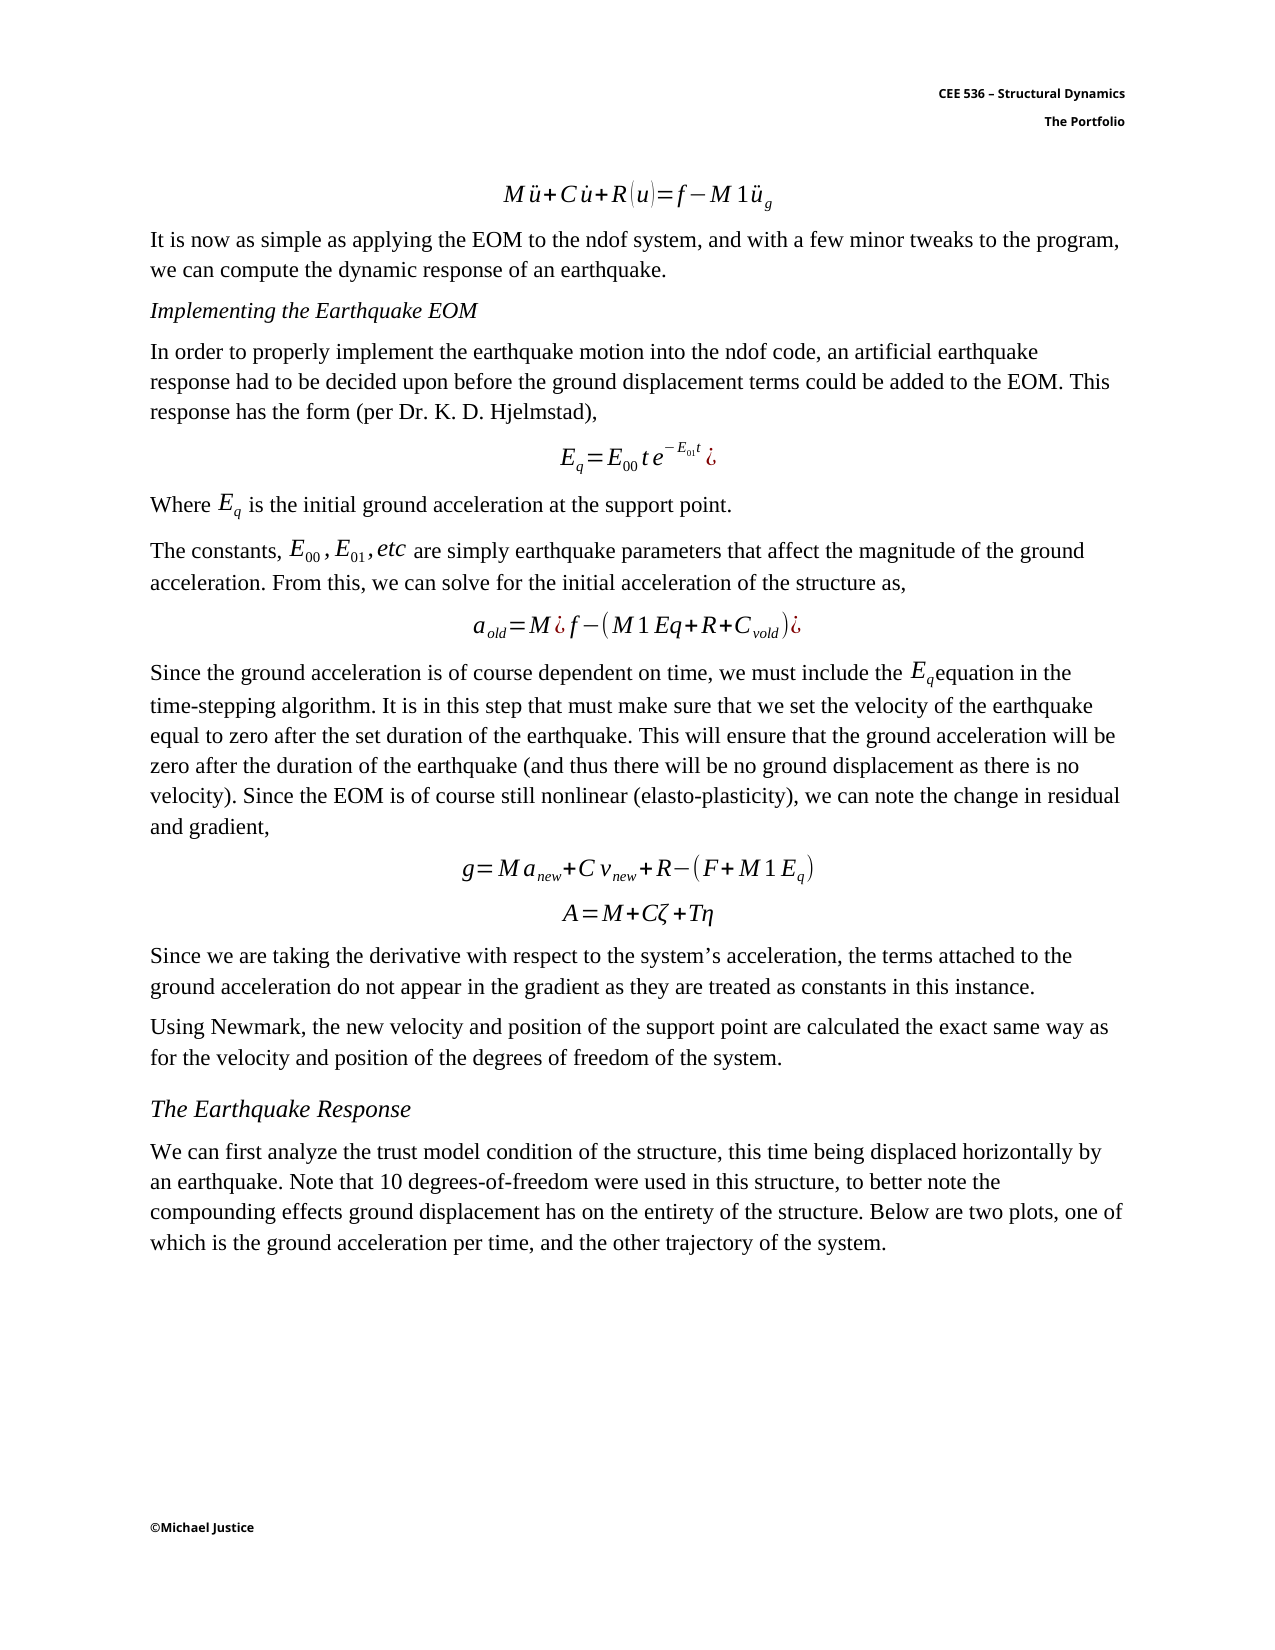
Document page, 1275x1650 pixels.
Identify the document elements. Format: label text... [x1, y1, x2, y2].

text Since we are taking the derivative with respect to the system’s acceleration, the terms attached to the ground acceleration do not appear in the gradient as they are treated as constants in this instance. [150, 942, 1125, 999]
text It is now as simple as applying the EOM to the ndof system, and with a few minor tweaks to the program, we can compute the dynamic response of an earthquake. [150, 226, 1125, 283]
text Where is the initial ground acceleration at the support point. [150, 489, 1125, 520]
text The constants, are simply earthquake parameters that affect the magnitude of the ground acceleration. From this, we can solve for the initial acceleration of the structure as, [150, 534, 1125, 596]
text In order to properly implement the earthquake motion into the ndof code, an artificial earthquake response had to be decided upon before the ground displacement terms could be added to the EOM. This response has the form (per Dr. K. D. Hjelmstad), [150, 338, 1125, 424]
subtitle The Earthquake Response [150, 1094, 1125, 1123]
text Since the ground acceleration is of course dependent on time, we must include the equation in the time-stepping algorithm. It is in this step that must make sure that we set the velocity of the earthquake equal to zero after the set duration of the earthquake. This will ensure that the ground acceleration will be zero after the duration of the earthquake (and thus there will be no ground displacement as there is no velocity). Since the EOM is of course still nonlinear (elasto-plasticity), we can note the change in residual and gradient, [150, 657, 1125, 839]
text We can first analyze the trust model condition of the structure, this time being displaced horizontally by an earthquake. Note that 10 degrees-of-freedom were used in this structure, to better note the compounding effects ground displacement has on the entirety of the structure. Below are two plots, one of which is the ground acceleration per time, and the other trajectory of the system. [150, 1138, 1125, 1255]
text Implementing the Earthquake EOM [150, 297, 1125, 323]
text Using Newmark, the new velocity and position of the support point are calculated the exact same way as for the velocity and position of the degrees of freedom of the system. [150, 1013, 1125, 1070]
